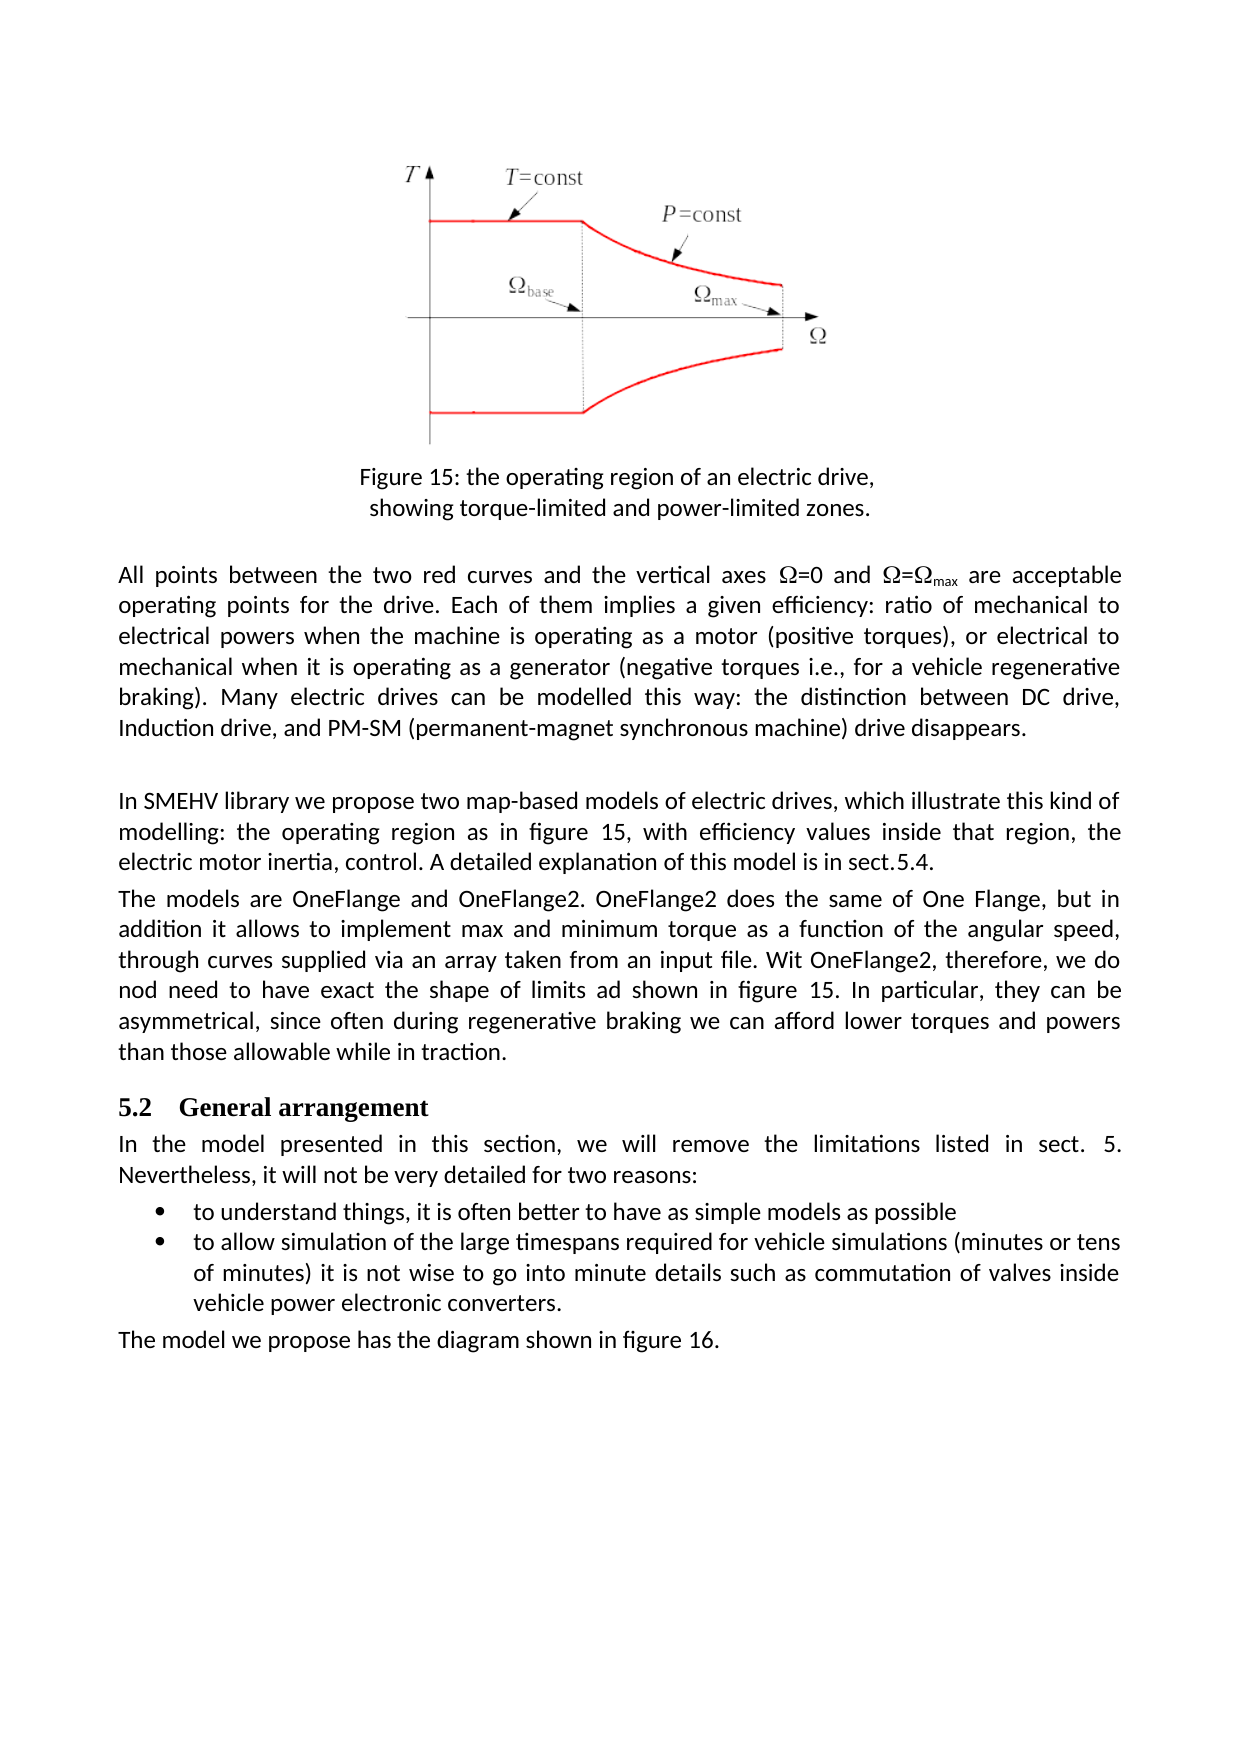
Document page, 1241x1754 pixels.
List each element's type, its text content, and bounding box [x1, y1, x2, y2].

list to understand things, it is often better to have as simple models as possible [156, 1196, 1122, 1226]
subtitle General arrangement [118, 1091, 1122, 1122]
list to allow simulation of the large timespans required for vehicle simulations (minutes or tens of minutes) it is not wise to go into minute details such as commutation of valves inside vehicle power electronic converters. [156, 1226, 1122, 1318]
text Figure 15: the operating region of an electric drive, showing torque-limited and power-limited zones. [118, 461, 1122, 522]
text All points between the two red curves and the vertical axes =0 and =max are acceptable operating points for the drive. Each of them implies a given efficiency: ratio of mechanical to electrical powers when the machine is operating as a motor (positive torques), or electrical to mechanical when it is operating as a generator (negative torques i.e., for a vehicle regenerative braking). Many electric drives can be modelled this way: the distinction between DC drive, Induction drive, and PM-SM (permanent-magnet synchronous machine) drive disappears. [118, 559, 1122, 742]
text In the model presented in this section, we will remove the limitations listed in sect. 5. Nevertheless, it will not be very detailed for two reasons: [118, 1129, 1122, 1190]
